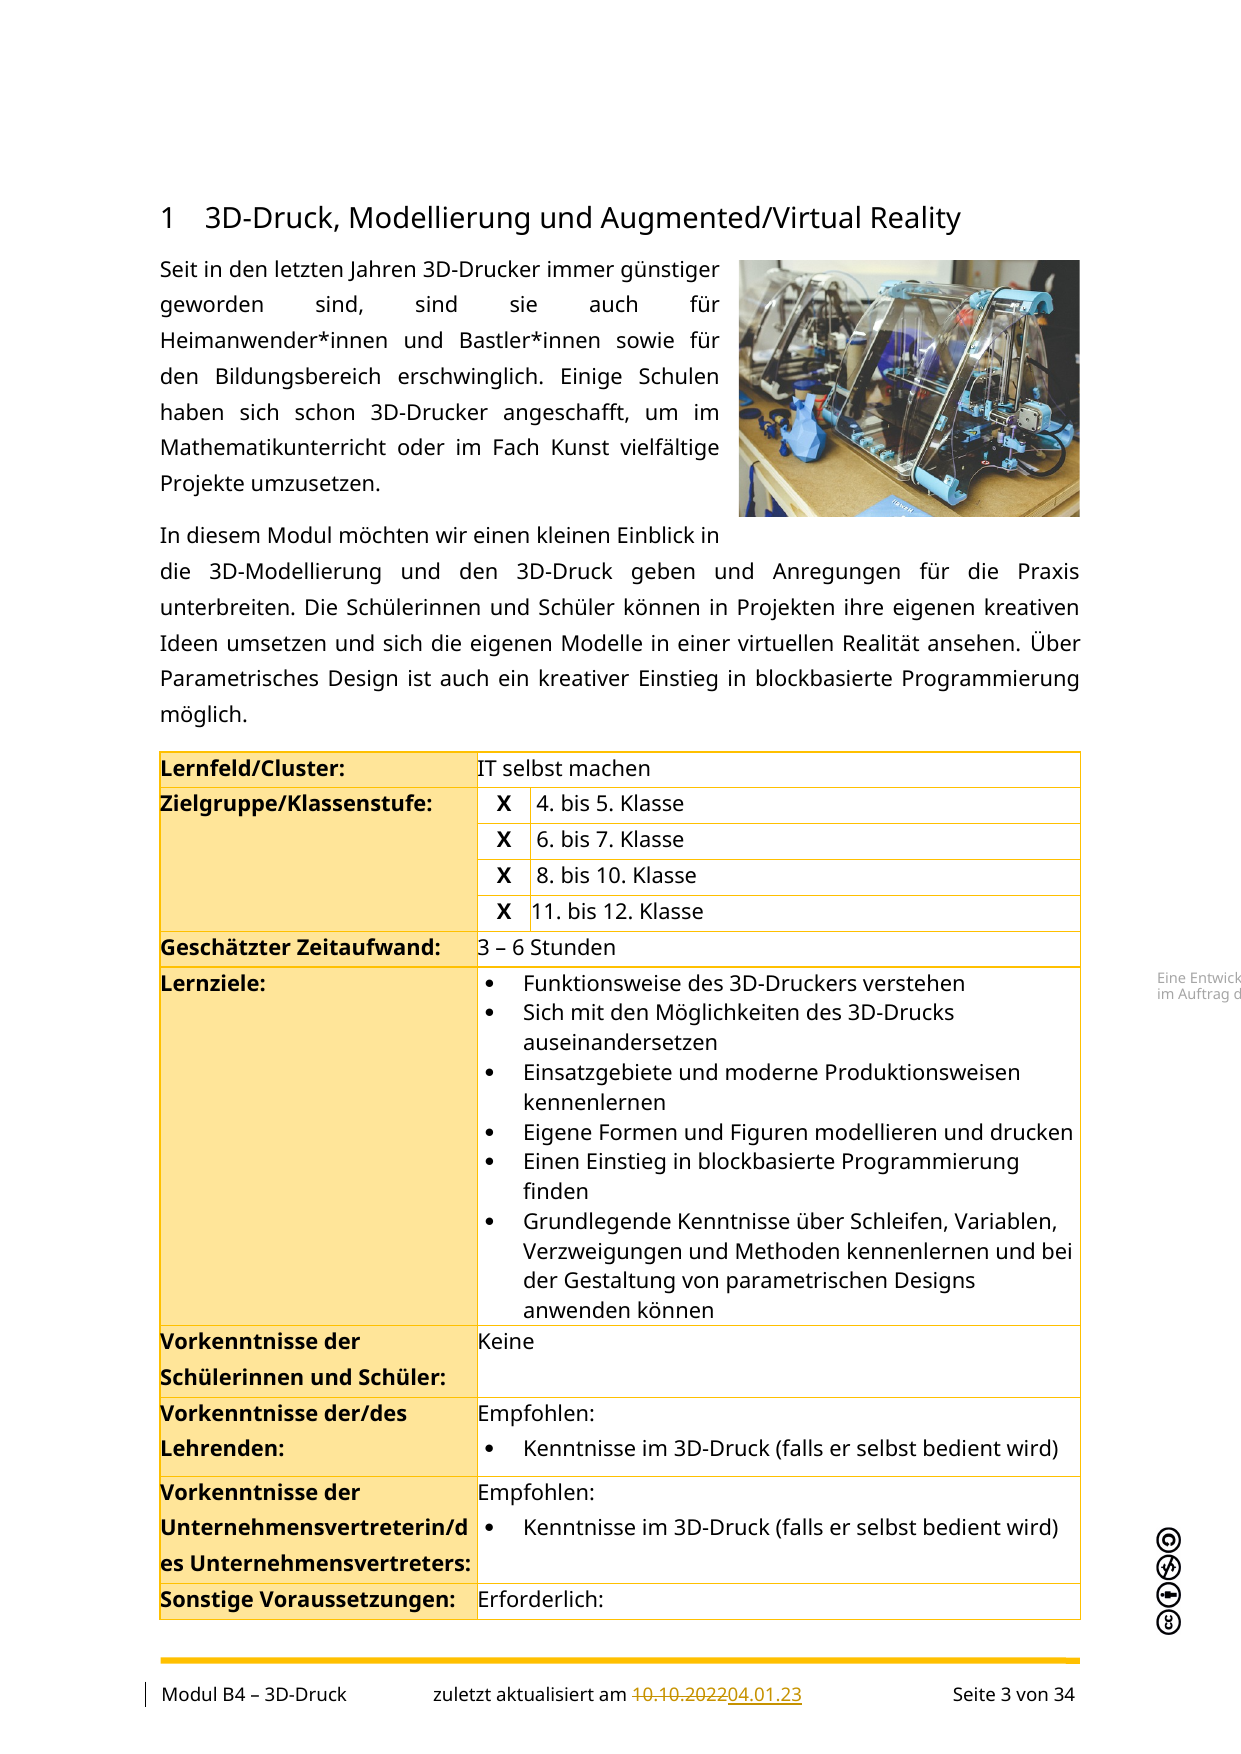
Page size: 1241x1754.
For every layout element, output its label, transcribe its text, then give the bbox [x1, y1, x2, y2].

table_cell X [478, 788, 530, 823]
table_header IT selbst machen [478, 753, 1080, 787]
table_cell 4. bis 5. Klasse [531, 788, 1080, 823]
picture [1157, 1528, 1181, 1635]
table_cell Vorkenntnisse der/des Lehrenden: [161, 1398, 477, 1476]
table_cell Empfohlen: Kenntnisse im 3D-Druck (falls er selbst bedient wird) [478, 1398, 1080, 1476]
table_cell Zielgruppe/Klassenstufe: [161, 788, 477, 931]
table_cell X [478, 824, 530, 859]
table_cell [161, 1584, 477, 1619]
table_cell Empfohlen: Kenntnisse im 3D-Druck (falls er selbst bedient wird) [478, 1477, 1080, 1583]
table_cell Keine [478, 1326, 1080, 1397]
table_cell Vorkenntnisse der Schülerinnen und Schüler: [161, 1326, 477, 1397]
table_cell 3 – 6 Stunden [478, 932, 1080, 966]
table_cell Geschätzter Zeitaufwand: [161, 932, 477, 966]
table_cell Lernziele: [161, 968, 477, 1325]
table_cell Vorkenntnisse der Unternehmensvertreterin/des Unternehmensvertreters: [161, 1477, 477, 1583]
table_cell X [478, 896, 530, 931]
table_cell X [478, 860, 530, 895]
table_cell 6. bis 7. Klasse [531, 824, 1080, 859]
table_cell 11. bis 12. Klasse [531, 896, 1080, 931]
table_cell Funktionsweise des 3D-Druckers verstehen Sich mit den Möglichkeiten des 3D-Drucks auseinandersetzen Einsatzgebiete und moderne Produktionsweisen kennenlernen Eigene Formen und Figuren modellieren und drucken Einen Einstieg in blockbasierte Programmierung finden Grundlegende Kenntnisse über Schleifen, Variablen, Verzweigungen und Methoden kennenlernen und bei der Gestaltung von parametrischen Designs anwenden können [478, 968, 1080, 1325]
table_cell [478, 1584, 1080, 1619]
picture [738, 260, 1080, 517]
text In diesem Modul möchten wir einen kleinen Einblick in die 3D-Modellierung und den 3D-Druck geben und Anregungen für die Praxis unterbreiten. Die Schülerinnen und Schüler können in Projekten ihre eigenen kreativen Ideen umsetzen und sich die eigenen Modelle in einer virtuellen Realität ansehen. Über Parametrisches Design ist auch ein kreativer Einstieg in blockbasierte Programmierung möglich. [159, 520, 1081, 729]
subtitle 3D-Druck, Modellierung und Augmented/Virtual Reality [159, 197, 1081, 237]
table_header Lernfeld/Cluster: [161, 753, 477, 787]
table_cell 8. bis 10. Klasse [531, 860, 1080, 895]
